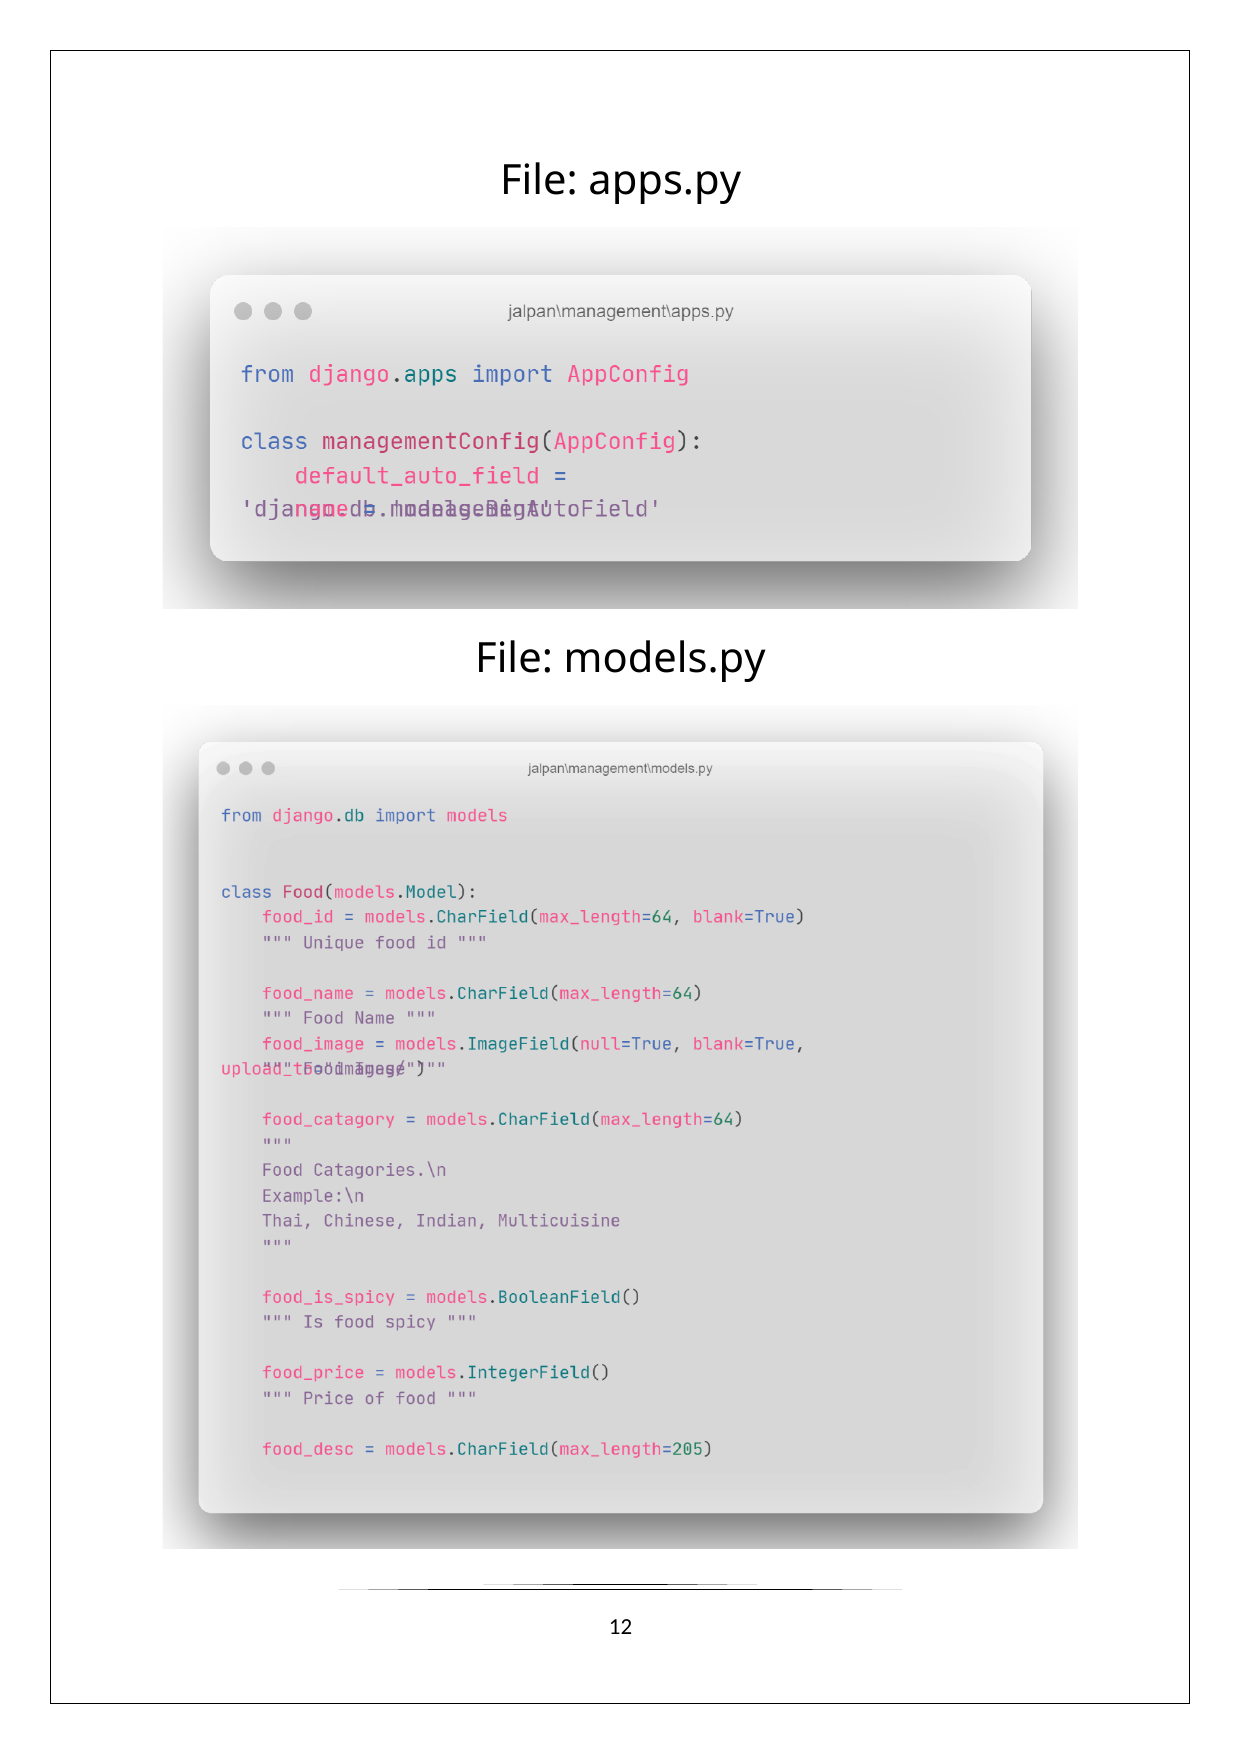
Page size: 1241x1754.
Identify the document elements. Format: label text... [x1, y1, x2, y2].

text File: models.py [103, 628, 1137, 684]
picture [162, 705, 1078, 1549]
picture [162, 227, 1078, 609]
text File: apps.py [103, 150, 1137, 207]
